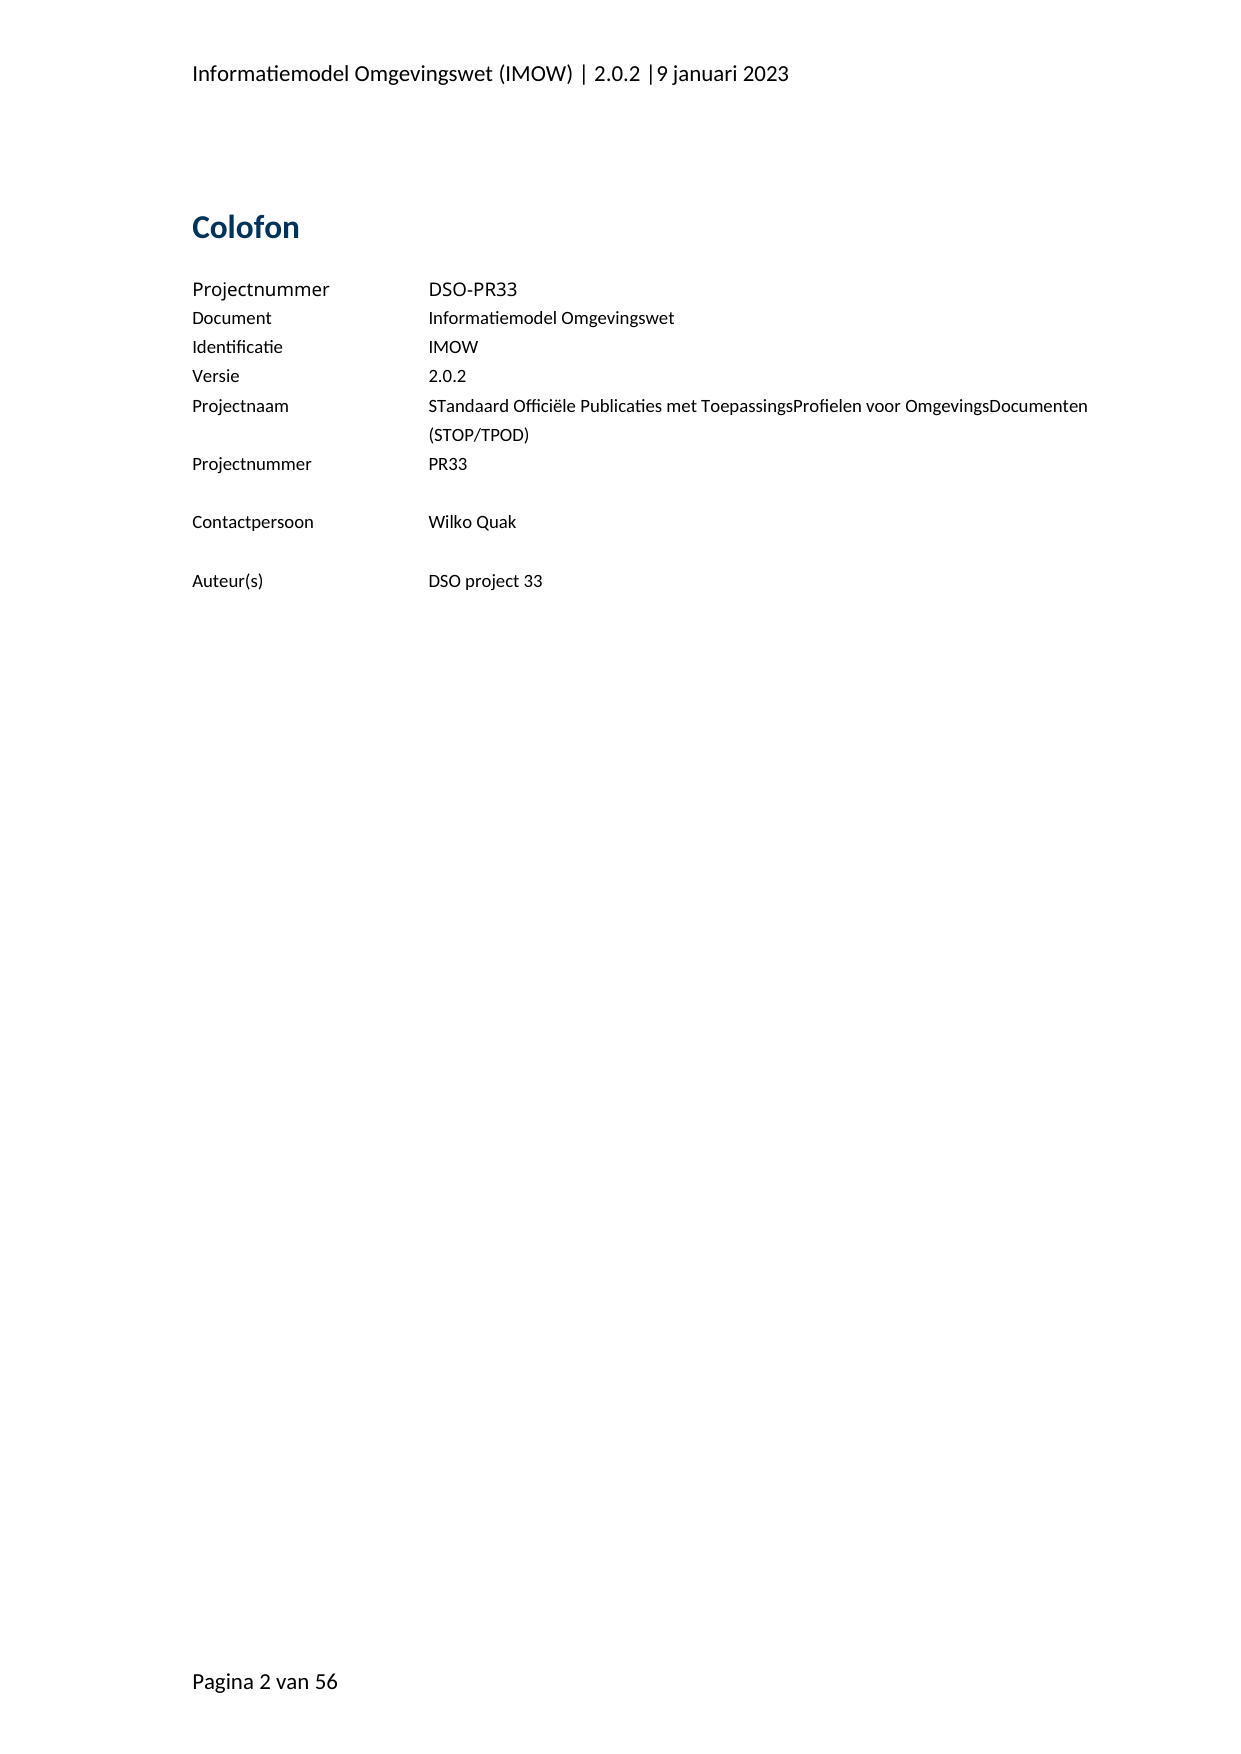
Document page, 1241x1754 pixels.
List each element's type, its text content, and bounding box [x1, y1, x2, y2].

text Document Informatiemodel Omgevingswet [192, 301, 1092, 330]
text Colofon [192, 206, 1092, 247]
text Projectnaam STandaard Officiële Publicaties met ToepassingsProfielen voor OmgevingsDocumenten (STOP/TPOD) [192, 389, 1092, 447]
text Auteur(s) DSO project 33 [192, 564, 1092, 593]
text Projectnummer PR33 [192, 447, 1092, 476]
text Contactpersoon Wilko Quak [192, 505, 1092, 534]
text Versie 2.0.2 [192, 359, 1092, 389]
text Identificatie IMOW [192, 330, 1092, 359]
text Projectnummer DSO-PR33 [192, 276, 1092, 301]
